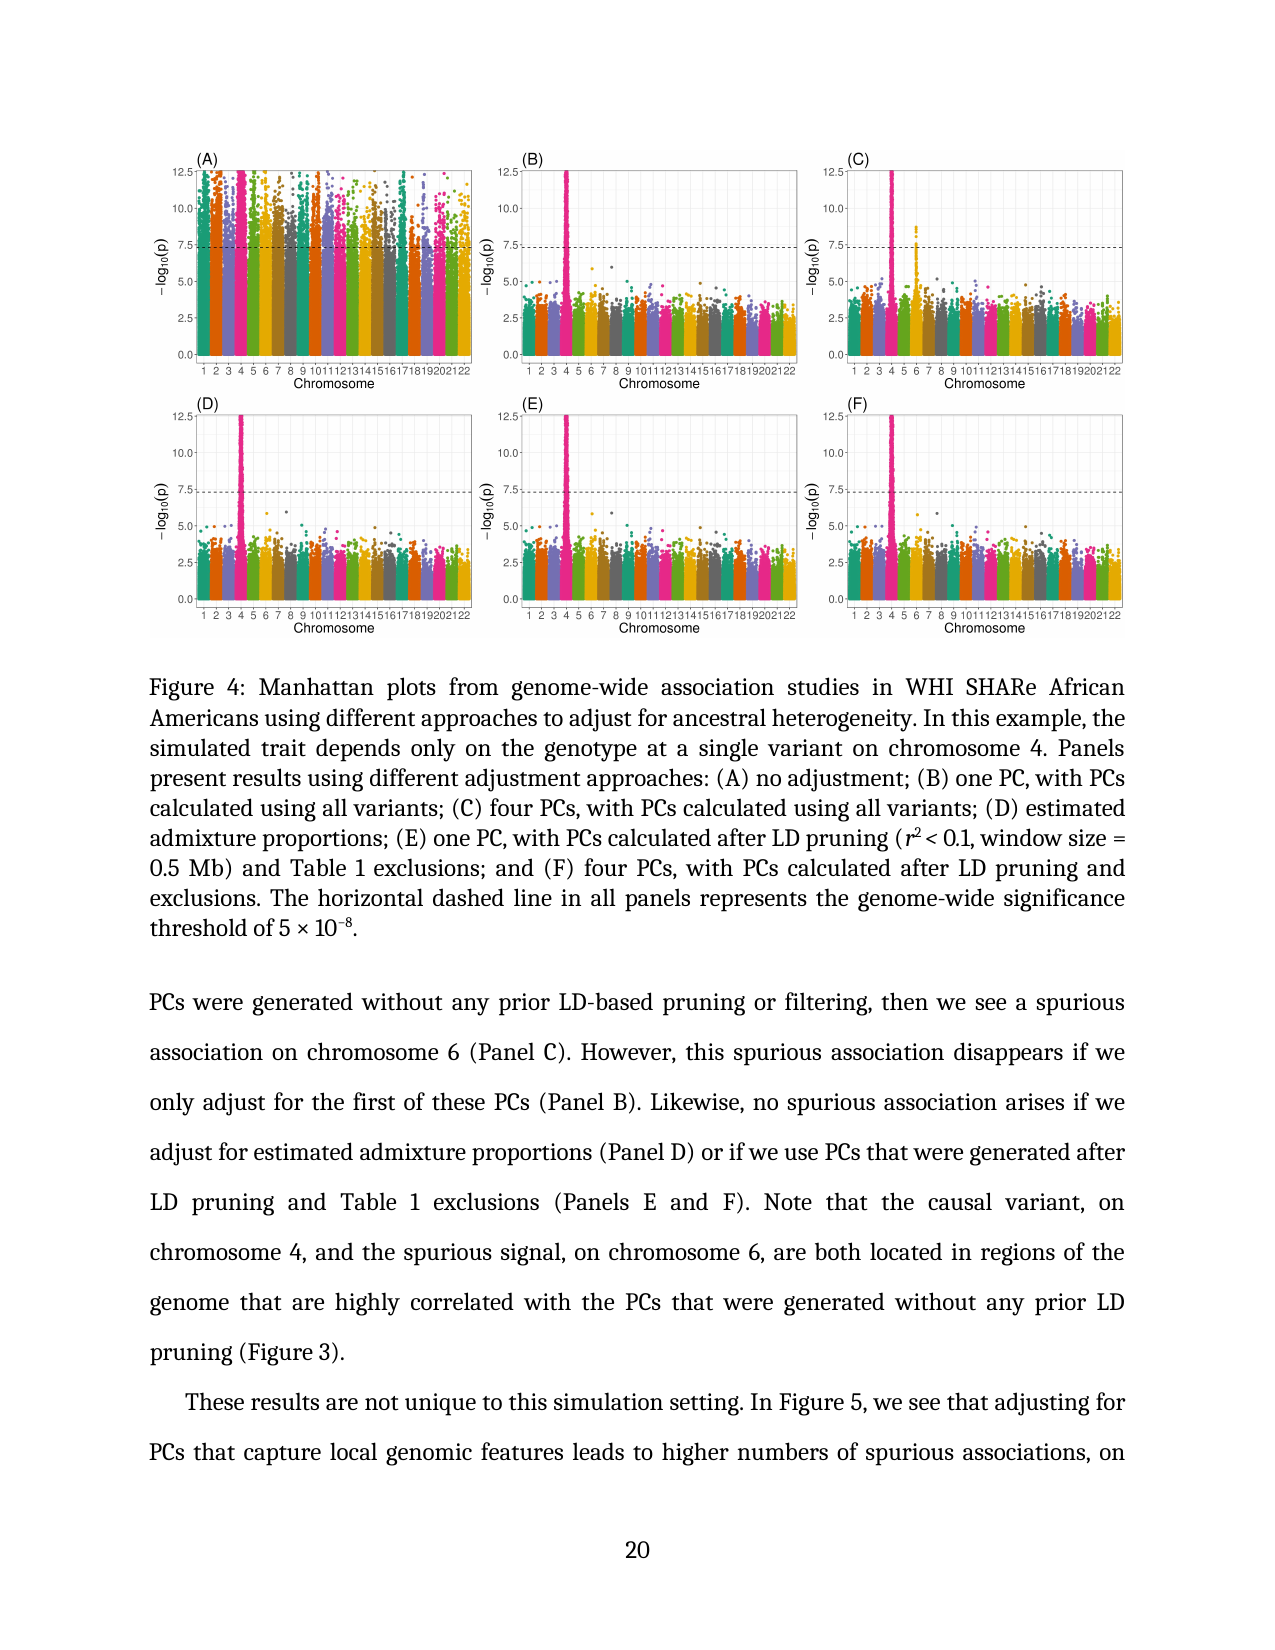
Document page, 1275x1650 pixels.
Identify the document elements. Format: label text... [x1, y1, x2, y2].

text PCs were generated without any prior LD-based pruning or filtering, then we see a spurious association on chromosome 6 (Panel C). However, this spurious association disappears if we only adjust for the first of these PCs (Panel B). Likewise, no spurious association arises if we adjust for estimated admixture proportions (Panel D) or if we use PCs that were generated after LD pruning and Table 1 exclusions (Panels E and F). Note that the causal variant, on chromosome 4, and the spurious signal, on chromosome 6, are both located in regions of the genome that are highly correlated with the PCs that were generated without any prior LD pruning (Figure 3). [148, 988, 1127, 1367]
text Figure 4: Manhattan plots from genome-wide association studies in WHI SHARe African Americans using different approaches to adjust for ancestral heterogeneity. In this example, the simulated trait depends only on the genotype at a single variant on chromosome 4. Panels present results using different adjustment approaches: (A) no adjustment; (B) one PC, with PCs calculated using all variants; (C) four PCs, with PCs calculated using all variants; (D) estimated admixture proportions; (E) one PC, with PCs calculated after LD pruning (r2 < 0.1, window size = 0.5 Mb) and Table 1 exclusions; and (F) four PCs, with PCs calculated after LD pruning and exclusions. The horizontal dashed line in all panels represents the genome-wide significance threshold of 5 × 10−8. [148, 673, 1127, 943]
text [148, 1388, 1127, 1467]
picture [150, 150, 1125, 638]
